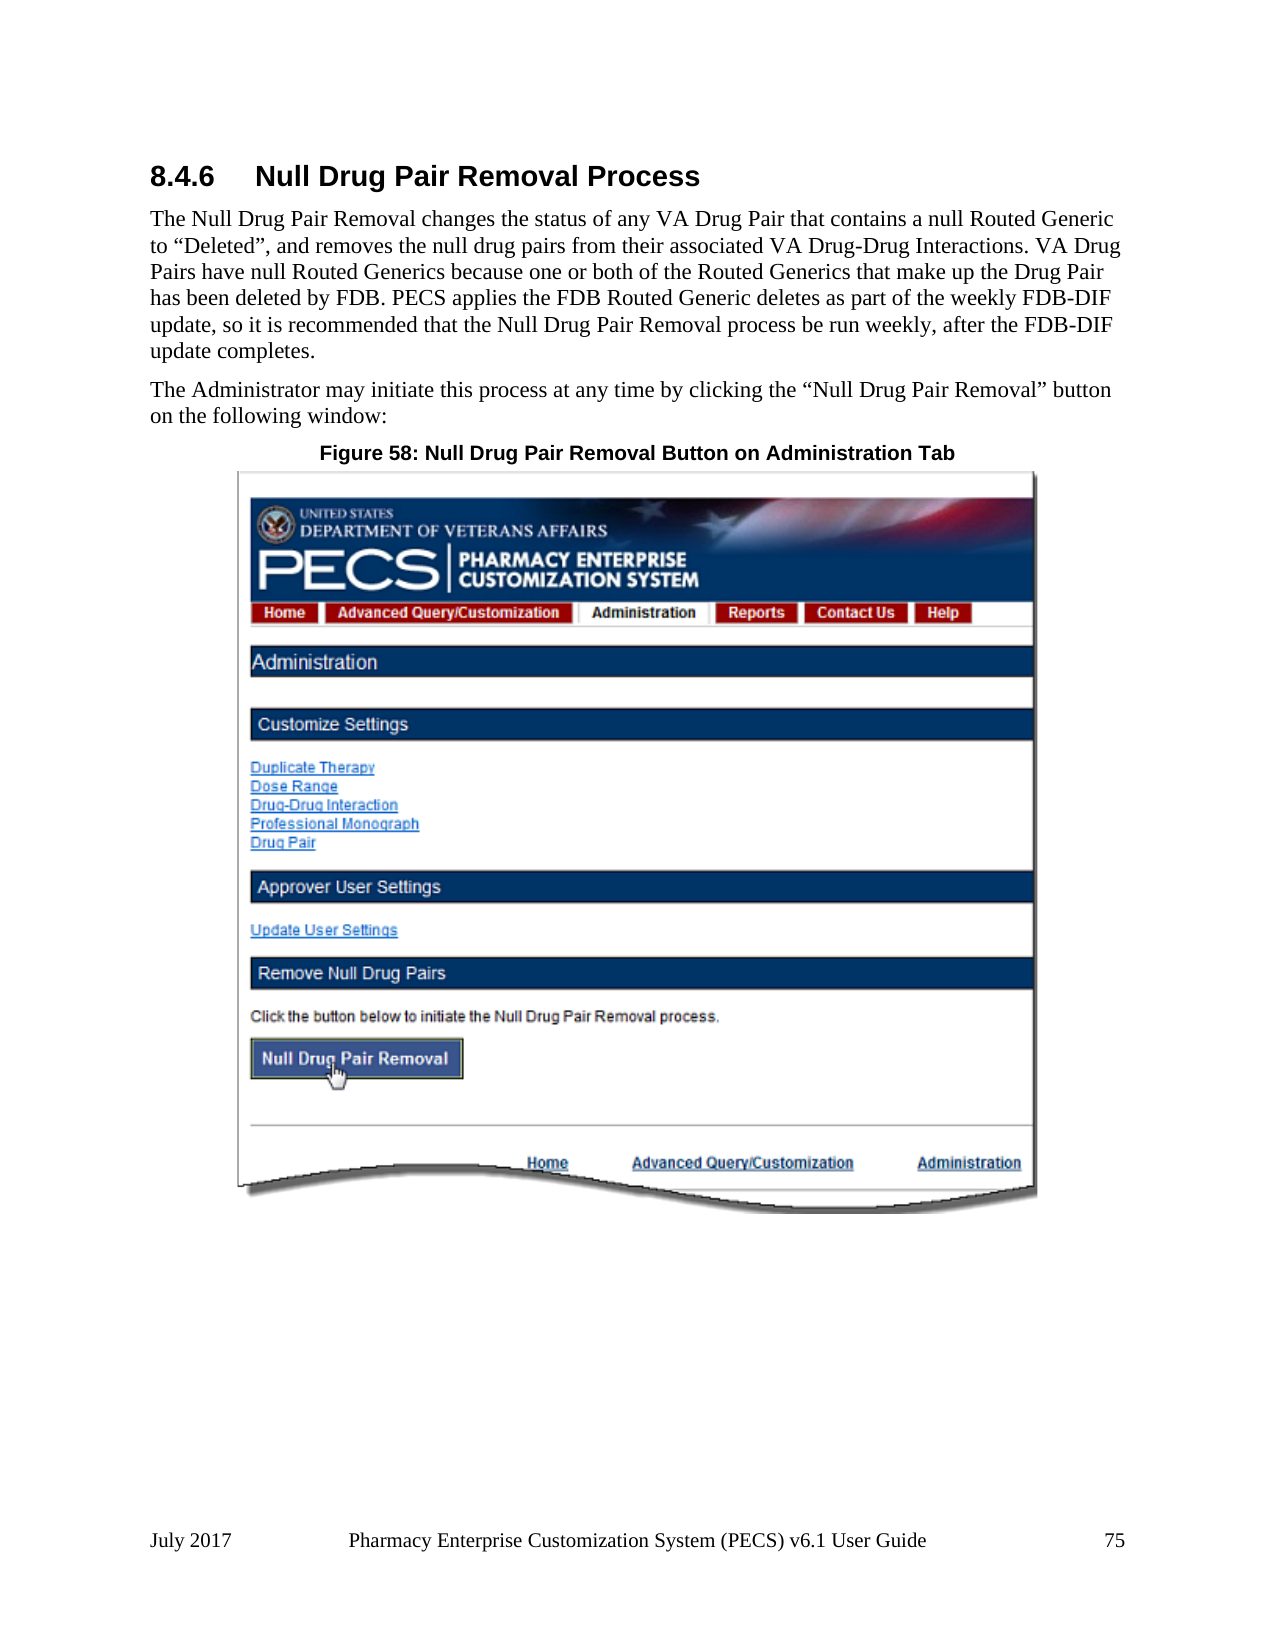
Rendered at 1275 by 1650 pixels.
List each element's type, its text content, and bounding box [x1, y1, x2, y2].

text The Null Drug Pair Removal changes the status of any VA Drug Pair that contains a null Routed Generic to “Deleted”, and removes the null drug pairs from their associated VA Drug-Drug Interactions. VA Drug Pairs have null Routed Generics because one or both of the Routed Generics that make up the Drug Pair has been deleted by FDB. PECS applies the FDB Routed Generic deletes as part of the weekly FDB-DIF update, so it is recommended that the Null Drug Pair Removal process be run weekly, after the FDB-DIF update completes. [150, 205, 1125, 363]
text The Administrator may initiate this process at any time by clicking the “Null Drug Pair Removal” button on the following window: [150, 376, 1125, 429]
text Figure 58: Null Drug Pair Removal Button on Administration Tab [150, 441, 1125, 465]
picture [237, 471, 1038, 1214]
subtitle Null Drug Pair Removal Process [150, 159, 1125, 193]
